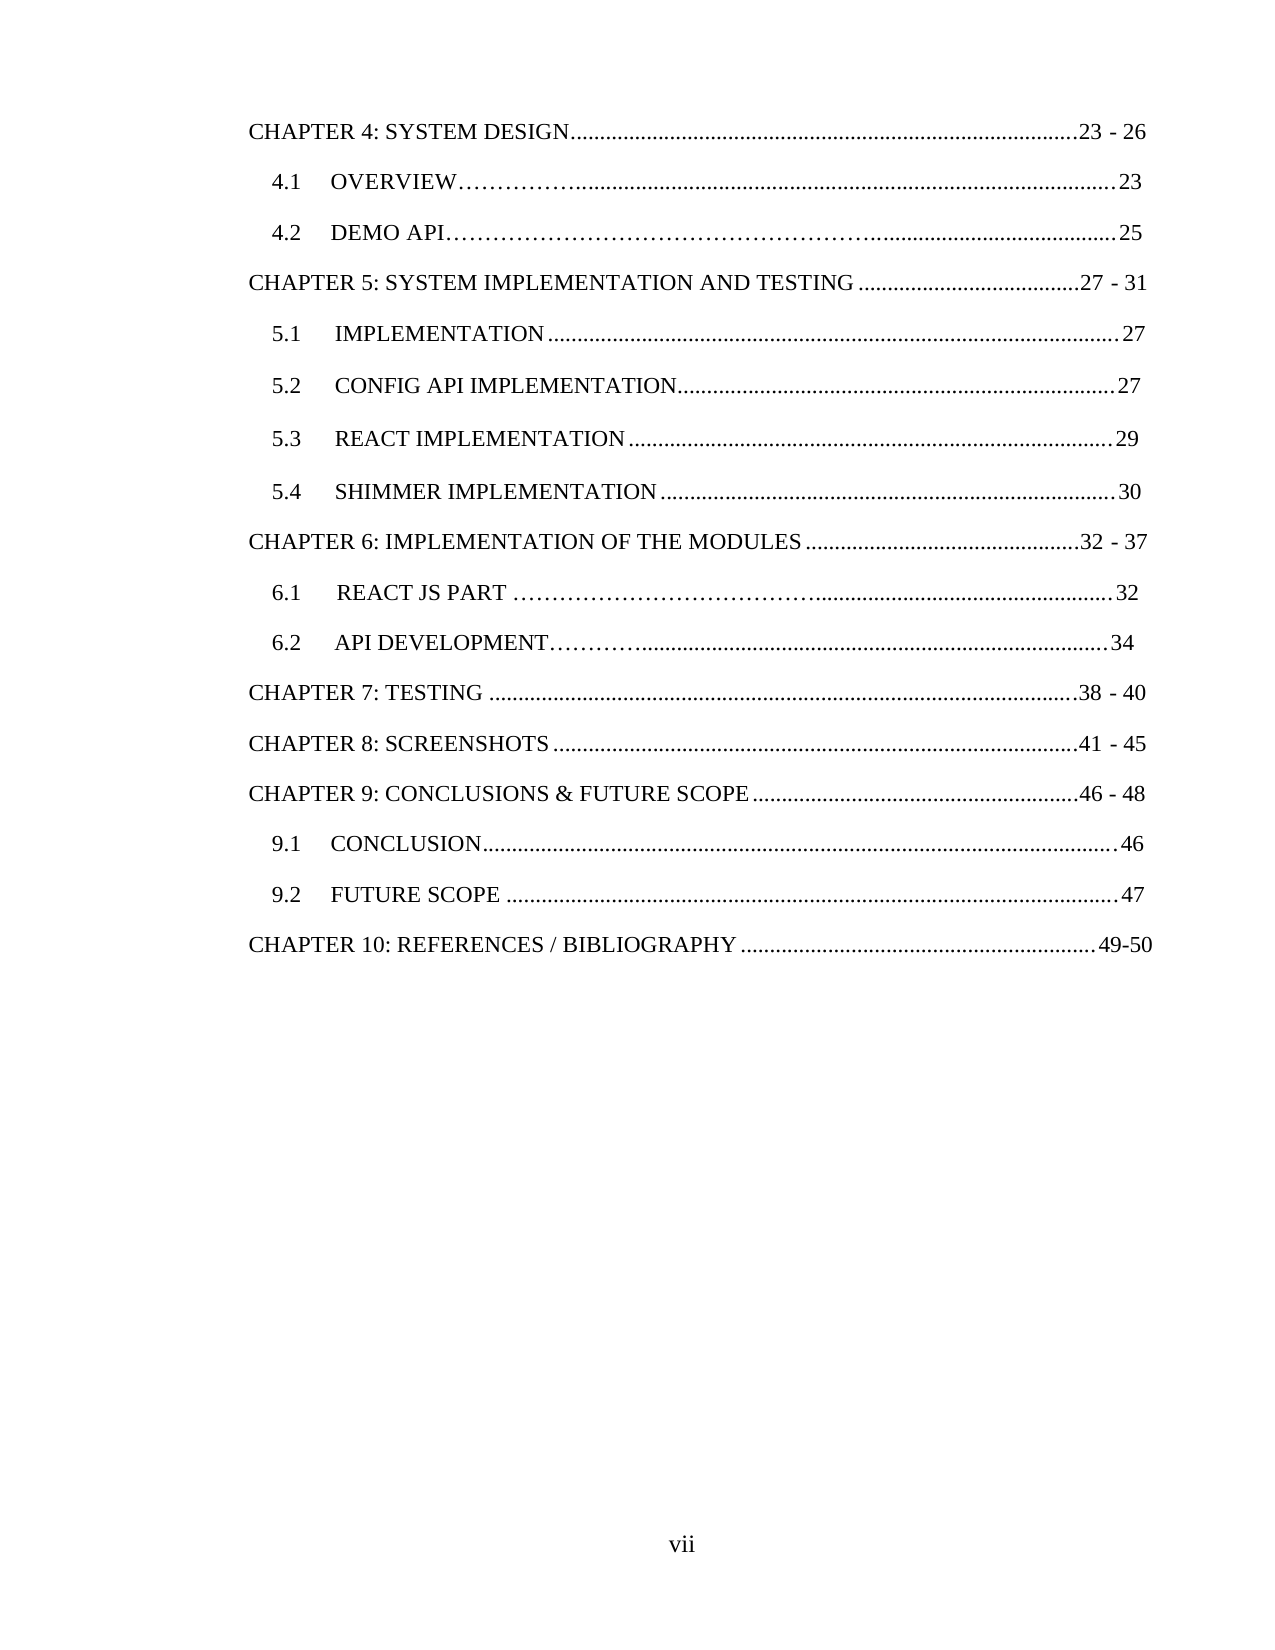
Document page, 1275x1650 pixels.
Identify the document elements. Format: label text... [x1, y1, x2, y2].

text 5.3 REACT IMPLEMENTATION...................................................................................29 [272, 425, 1188, 452]
text 6.1 REACT JS PART …………………………………...................................................32 [272, 579, 1188, 605]
text 6.2 API DEVELOPMENT…………................................................................................34 [272, 629, 1188, 656]
text vii [177, 1532, 1186, 1557]
text CHAPTER 4: SYSTEM DESIGN.......................................................................................23 - 26 [248, 118, 1188, 144]
text CHAPTER 9: CONCLUSIONS & FUTURE SCOPE........................................................46 - 48 [248, 780, 1188, 806]
text 4.2 DEMO API………………………………………………..........................................25 [272, 219, 1188, 245]
text 9.2 FUTURE SCOPE .........................................................................................................47 [272, 881, 1188, 907]
text CHAPTER 8: SCREENSHOTS..........................................................................................41 - 45 [248, 730, 1188, 756]
text CHAPTER 7: TESTING .....................................................................................................38 - 40 [248, 679, 1188, 706]
text 5.4 SHIMMER IMPLEMENTATION..............................................................................30 [272, 478, 1188, 504]
text 4.1 OVERVIEW……………...........................................................................................23 [272, 168, 1188, 195]
text CHAPTER 10: REFERENCES / BIBLIOGRAPHY.............................................................49-50 [248, 931, 1188, 957]
text 5.2 CONFIG API IMPLEMENTATION...........................................................................27 [272, 373, 1188, 399]
text CHAPTER 6: IMPLEMENTATION OF THE MODULES...............................................32 - 37 [248, 528, 1188, 555]
text CHAPTER 5: SYSTEM IMPLEMENTATION AND TESTING......................................27 - 31 [248, 269, 1188, 296]
text 5.1 IMPLEMENTATION..................................................................................................27 [272, 320, 1188, 346]
text 9.1 CONCLUSION.............................................................................................................46 [272, 830, 1188, 857]
